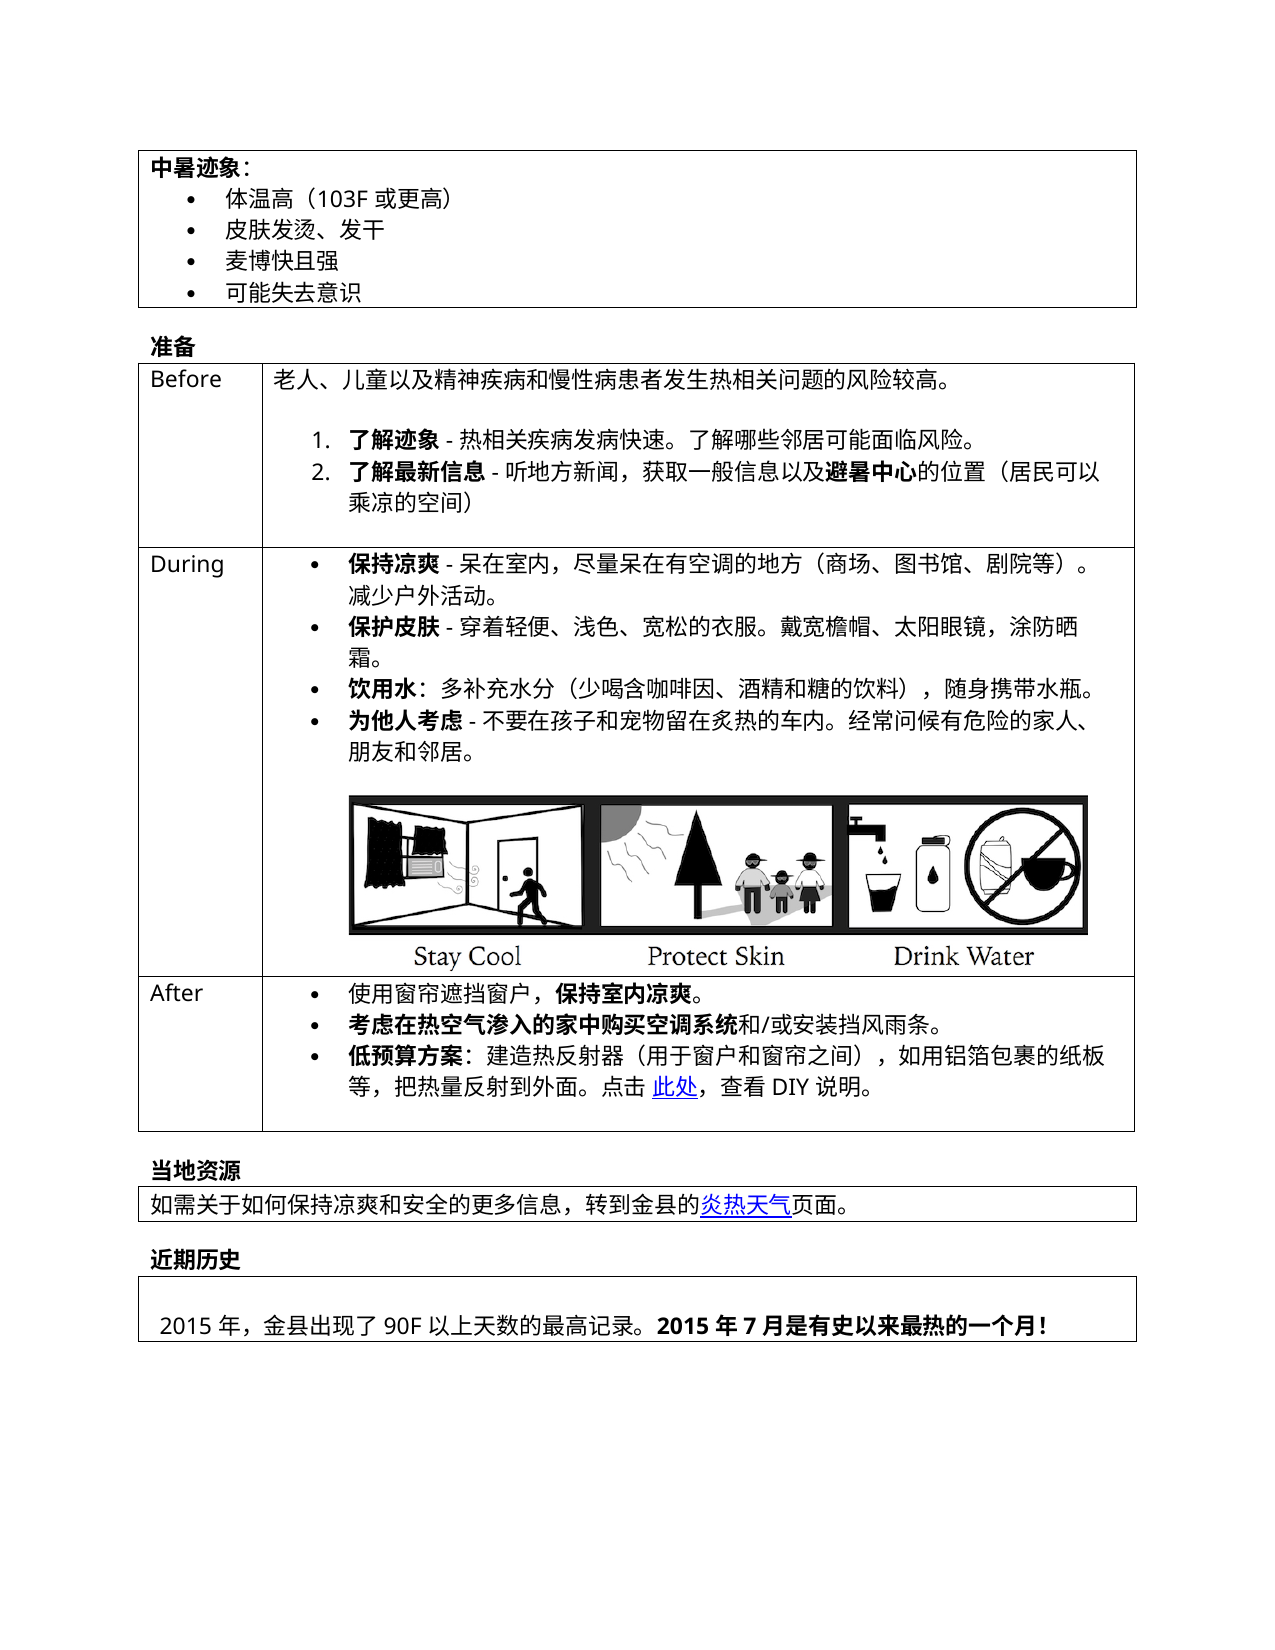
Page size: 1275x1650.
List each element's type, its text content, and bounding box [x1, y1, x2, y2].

subtitle 近期历史 [150, 1242, 1125, 1276]
table_cell After [139, 977, 262, 1131]
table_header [139, 151, 1136, 307]
table_cell 保持凉爽 - 呆在室内，尽量呆在有空调的地方（商场、图书馆、剧院等）。减少户外活动。 保护皮肤 - 穿着轻便、浅色、宽松的衣服。戴宽檐帽、太阳眼镜，涂防晒霜。 饮用水：多补充水分（少喝含咖啡因、酒精和糖的饮料），随身携带水瓶。 为他人考虑 - 不要在孩子和宠物留在炙热的车内。经常问候有危险的家人、朋友和邻居。 [263, 548, 1134, 976]
subtitle 准备 [150, 329, 1125, 362]
table_header 2015 年，金县出现了 90F 以上天数的最高记录。2015 年 7 月是有史以来最热的一个月！ [139, 1277, 1136, 1341]
table_cell 使用窗帘遮挡窗户，保持室内凉爽。 考虑在热空气渗入的家中购买空调系统和/或安装挡风雨条。 低预算方案：建造热反射器（用于窗户和窗帘之间），如用铝箔包裹的纸板等，把热量反射到外面。点击 此处，查看 DIY 说明。 [263, 977, 1134, 1131]
table_header Before [139, 364, 262, 547]
picture [348, 795, 1088, 976]
table_header 如需关于如何保持凉爽和安全的更多信息，转到金县的炎热天气页面。 [139, 1187, 1136, 1221]
table_cell During [139, 548, 262, 976]
table_header 老人、儿童以及精神疾病和慢性病患者发生热相关问题的风险较高。 了解迹象 - 热相关疾病发病快速。了解哪些邻居可能面临风险。 了解最新信息 - 听地方新闻，获取一般信息以及避暑中心的位置（居民可以乘凉的空间） [263, 364, 1134, 547]
subtitle 当地资源 [150, 1153, 1125, 1186]
